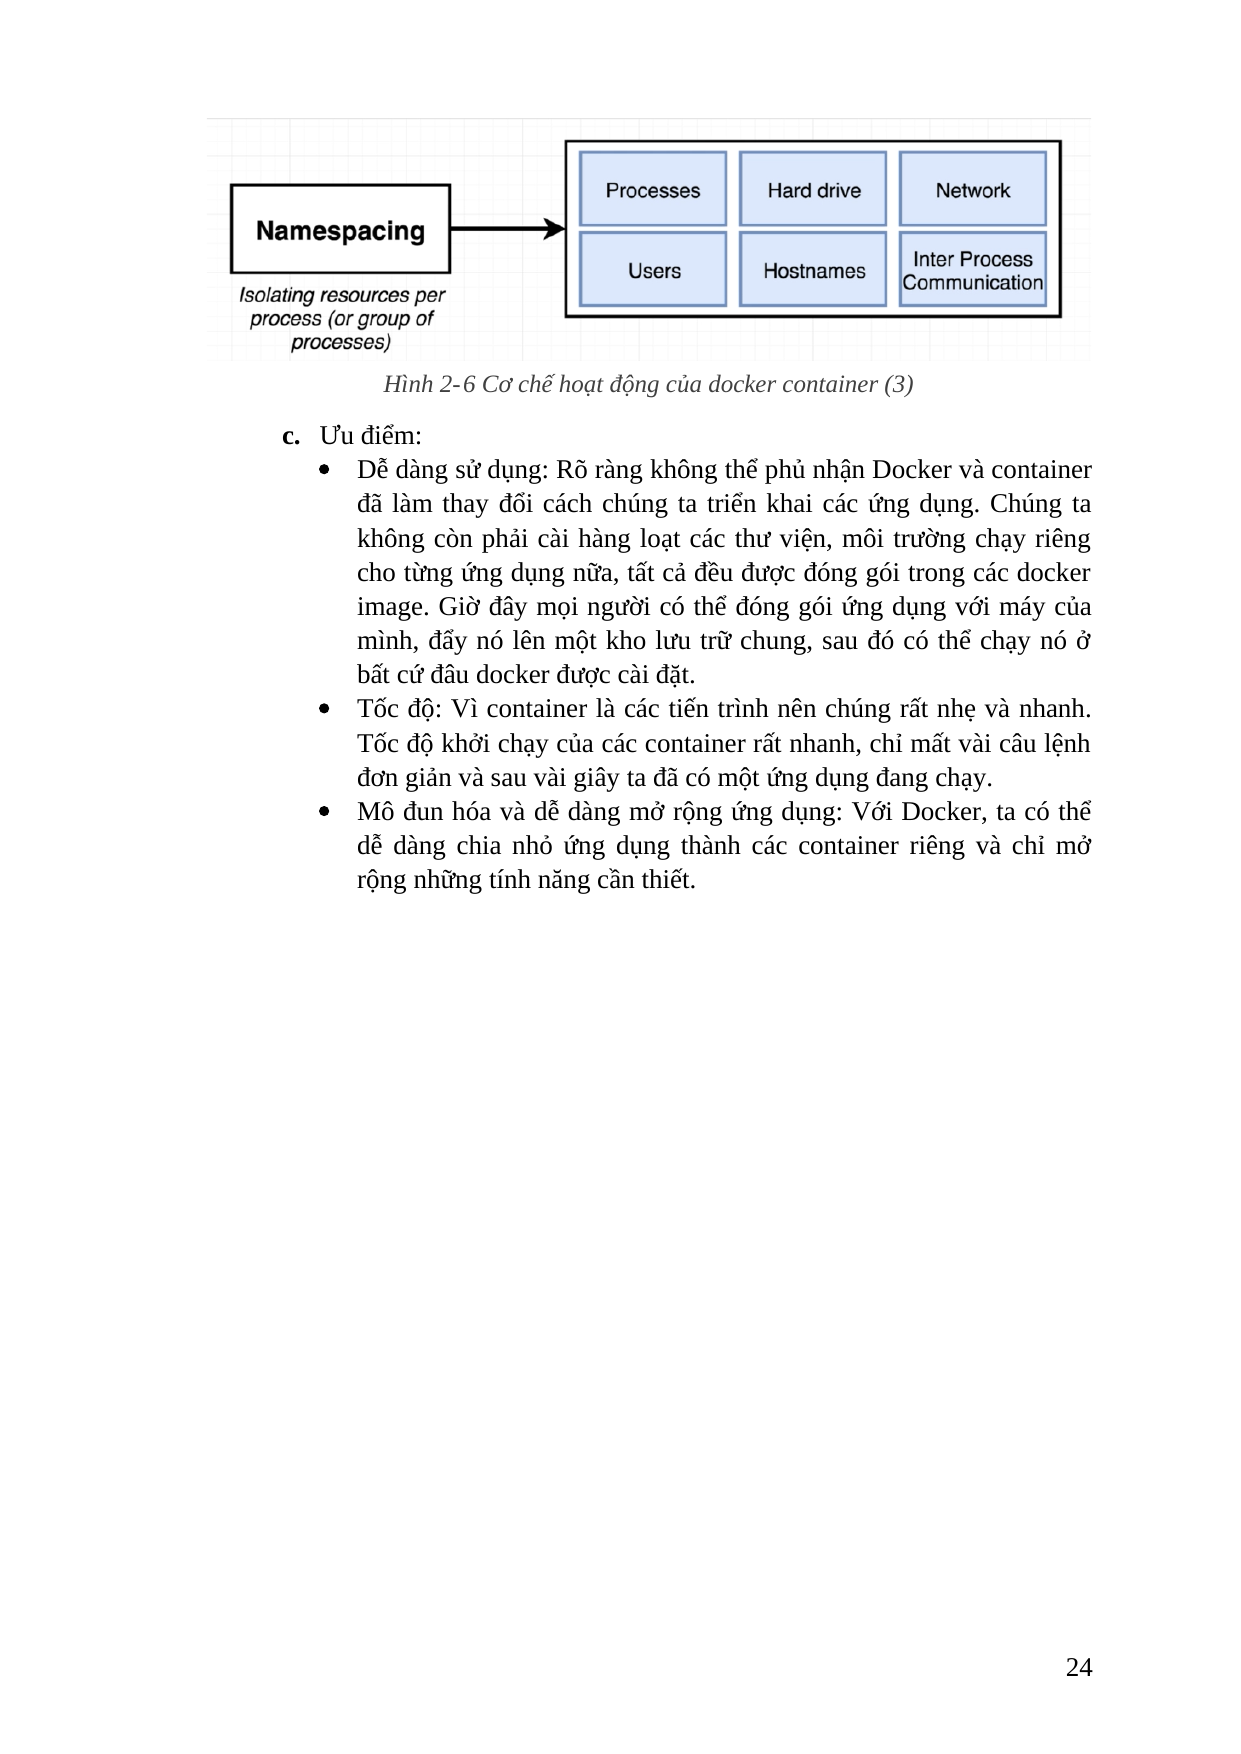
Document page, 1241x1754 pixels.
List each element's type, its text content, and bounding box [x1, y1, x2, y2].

list Mô đun hóa và dễ dàng mở rộng ứng dụng: Với Docker, ta có thể dễ dàng chia nhỏ ứng dụng thành các container riêng và chỉ mở rộng những tính năng cần thiết. [319, 795, 1092, 895]
picture [206, 118, 1092, 361]
list Tốc độ: Vì container là các tiến trình nên chúng rất nhẹ và nhanh. Tốc độ khởi chạy của các container rất nhanh, chỉ mất vài câu lệnh đơn giản và sau vài giây ta đã có một ứng dụng đang chạy. [319, 693, 1092, 792]
list Dễ dàng sử dụng: Rõ ràng không thể phủ nhận Docker và container đã làm thay đổi cách chúng ta triển khai các ứng dụng. Chúng ta không còn phải cài hàng loạt các thư viện, môi trường chạy riêng cho từng ứng dụng nữa, tất cả đều được đóng gói trong các docker image. Giờ đây mọi người có thể đóng gói ứng dụng với máy của mình, đẩy nó lên một kho lưu trữ chung, sau đó có thể chạy nó ở bất cứ đâu docker được cài đặt. [319, 453, 1092, 689]
list Ưu điểm: [282, 419, 1092, 450]
